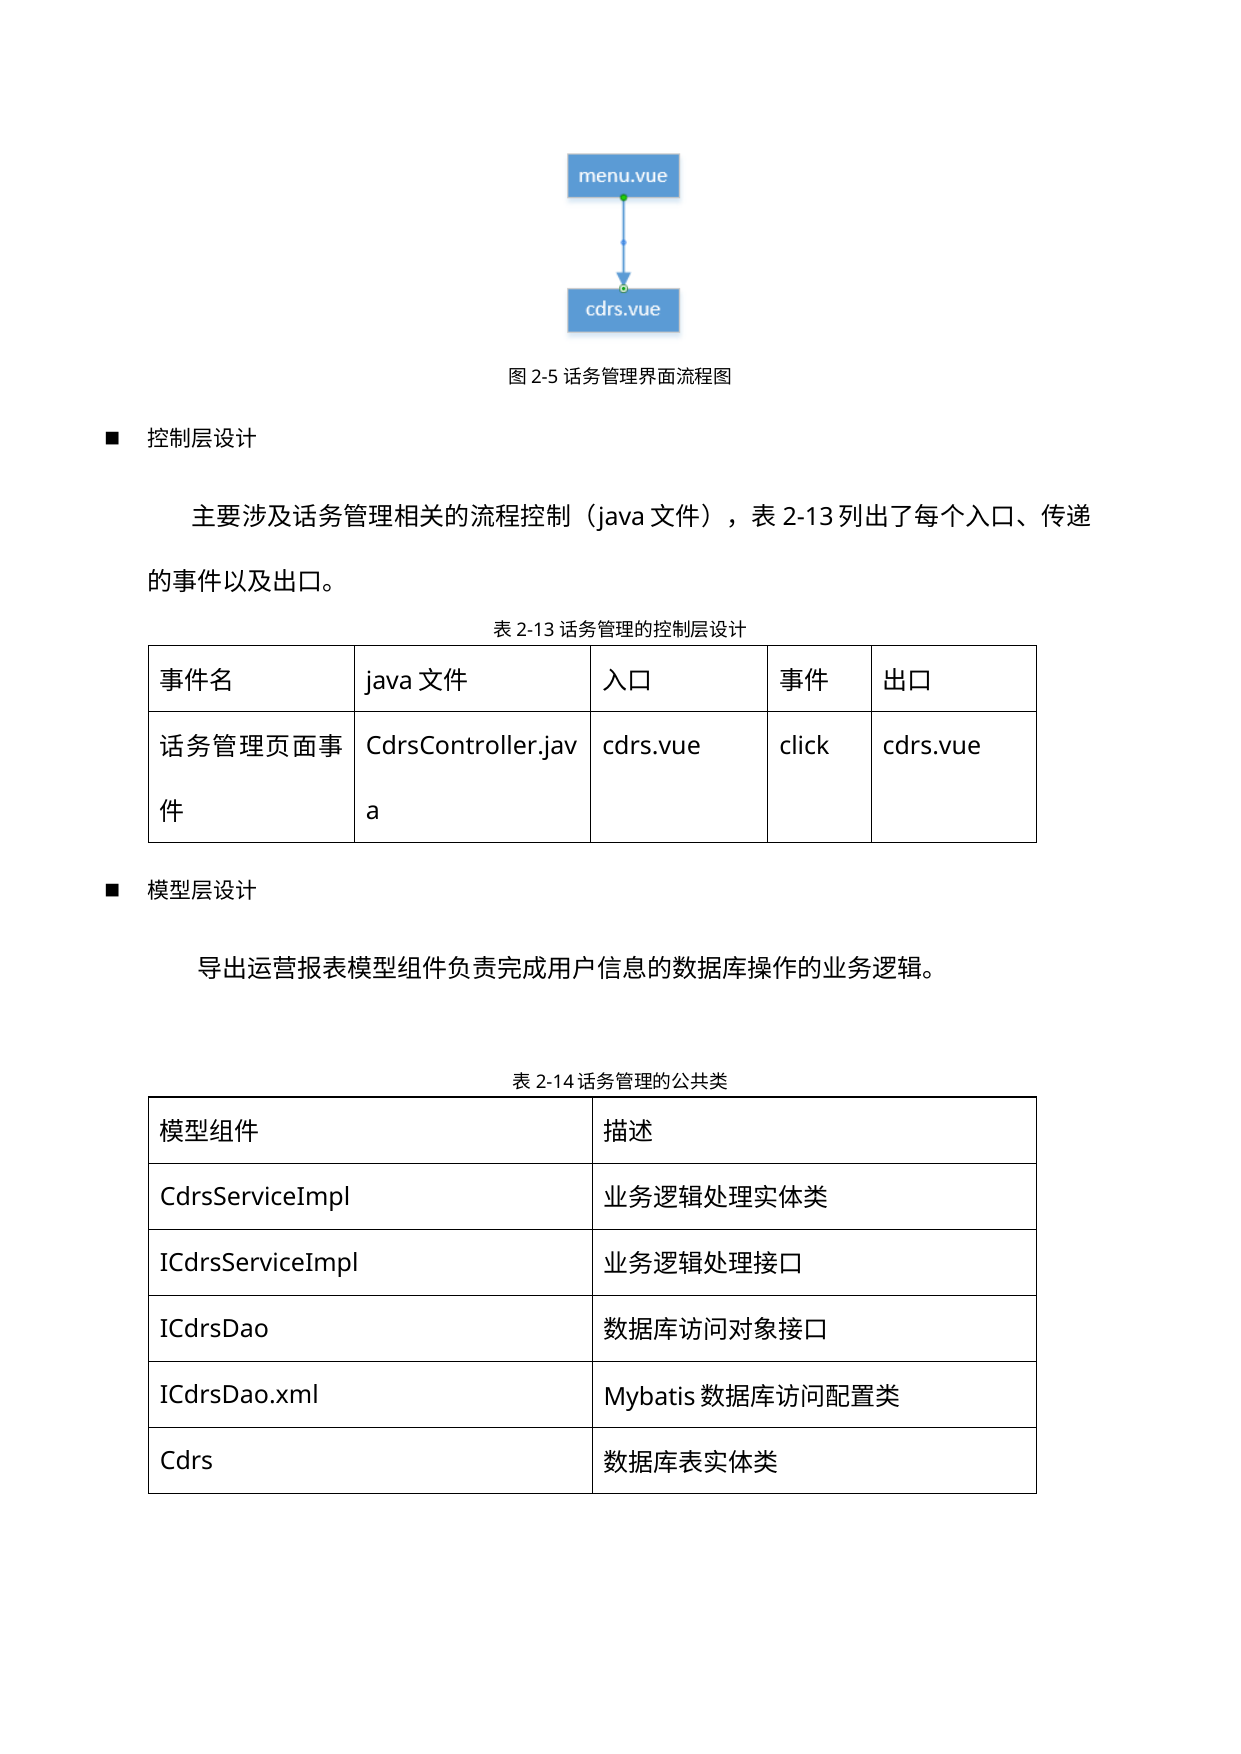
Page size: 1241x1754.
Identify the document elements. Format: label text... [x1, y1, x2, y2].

table_header 事件名 [149, 646, 354, 711]
table_cell CdrsServiceImpl [149, 1164, 592, 1228]
table_cell Mybatis数据库访问配置类 [593, 1362, 1036, 1427]
table_header 模型组件 [149, 1098, 592, 1162]
table_cell cdrs.vue [872, 712, 1036, 842]
table_header 事件 [768, 646, 871, 711]
table_cell CdrsController.java [355, 712, 590, 842]
table_cell ICdrsServiceImpl [149, 1230, 592, 1294]
list 表 2-14话务管理的公共类 [148, 1064, 1092, 1096]
table_cell 数据库访问对象接口 [593, 1296, 1036, 1361]
text 主要涉及话务管理相关的流程控制（java文件），表2-13列出了每个入口、传递的事件以及出口。 [148, 482, 1092, 612]
picture [525, 131, 715, 348]
table_header java文件 [355, 646, 590, 711]
table_header 入口 [591, 646, 767, 711]
table_cell 业务逻辑处理实体类 [593, 1164, 1036, 1228]
subtitle 控制层设计 [104, 421, 1092, 453]
table_cell cdrs.vue [591, 712, 767, 842]
table_cell 话务管理页面事件 [149, 712, 354, 842]
text 表 2-13 话务管理的控制层设计 [148, 612, 1092, 645]
list 导出运营报表模型组件负责完成用户信息的数据库操作的业务逻辑。 [148, 934, 1092, 999]
text 图2-5 话务管理界面流程图 [148, 359, 1092, 392]
table_cell 数据库表实体类 [593, 1428, 1036, 1493]
table_cell click [768, 712, 871, 842]
table_header 描述 [593, 1098, 1036, 1162]
subtitle 模型层设计 [104, 872, 1092, 905]
table_cell Cdrs [149, 1428, 592, 1493]
table_cell ICdrsDao.xml [149, 1362, 592, 1427]
table_header 出口 [872, 646, 1036, 711]
table_cell 业务逻辑处理接口 [593, 1230, 1036, 1294]
table_cell ICdrsDao [149, 1296, 592, 1361]
